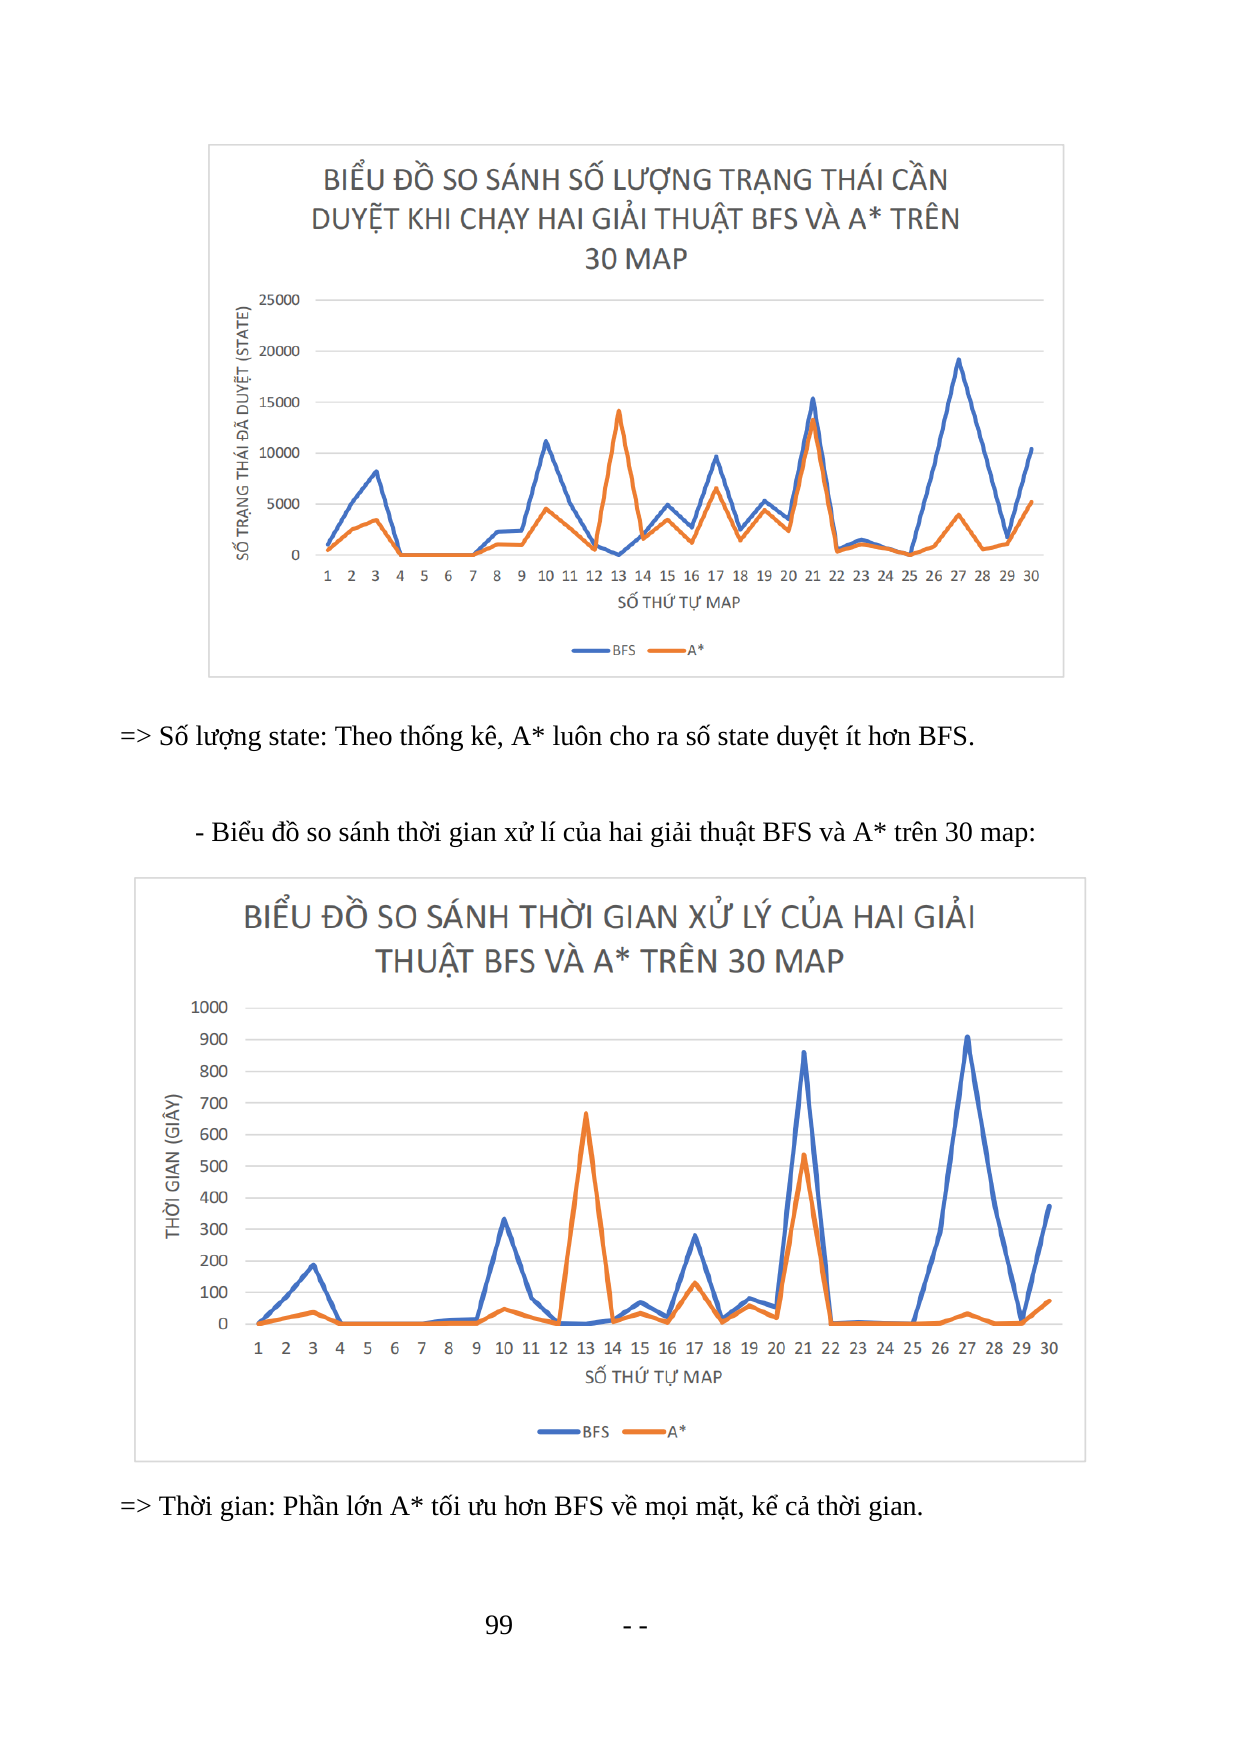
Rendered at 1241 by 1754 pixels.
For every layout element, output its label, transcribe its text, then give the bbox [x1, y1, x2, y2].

text => Số lượng state: Theo thống kê, A* luôn cho ra số state duyệt ít hơn BFS. [120, 719, 1150, 751]
text - Biểu đồ so sánh thời gian xử lí của hai giải thuật BFS và A* trên 30 map: [120, 816, 1150, 848]
picture [120, 135, 1104, 703]
text => Thời gian: Phần lớn A* tối ưu hơn BFS về mọi mặt, kể cả thời gian. [120, 1489, 1150, 1522]
picture [120, 863, 1105, 1474]
